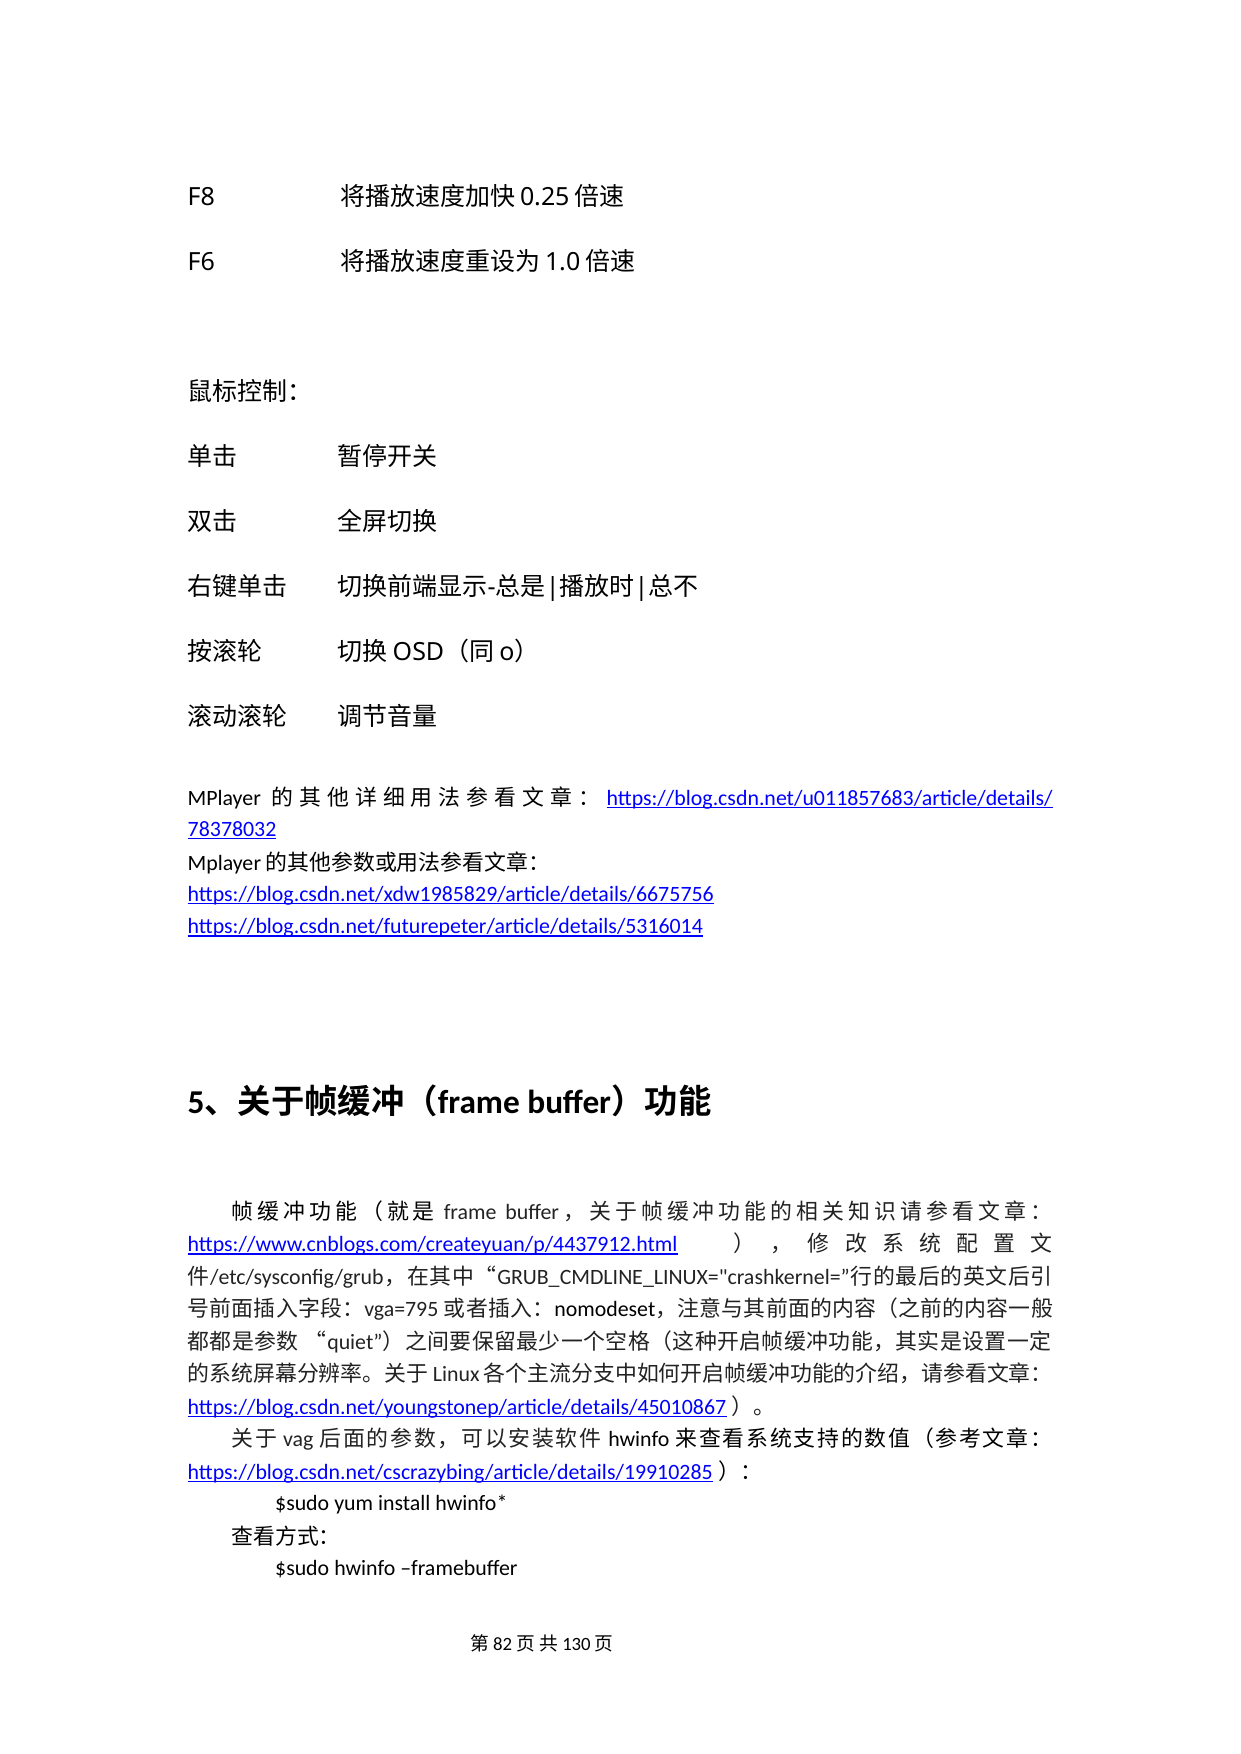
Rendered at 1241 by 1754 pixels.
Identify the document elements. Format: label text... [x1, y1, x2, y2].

text 查看方式： [187, 1518, 1053, 1551]
text MPlayer的其他详细用法参看文章：https://blog.csdn.net/u011857683/article/details/78378032 [187, 779, 1053, 844]
text https://blog.csdn.net/xdw1985829/article/details/6675756 [187, 877, 1053, 909]
text 关于vag后面的参数，可以安装软件hwinfo来查看系统支持的数值（参考文章： https://blog.csdn.net/cscrazybing/article/details/19910285 ）： [187, 1421, 1053, 1486]
text $sudo hwinfo –framebuffer [187, 1551, 1053, 1583]
text 帧缓冲功能（就是frame buffer，关于帧缓冲功能的相关知识请参看文章： https://www.cnblogs.com/createyuan/p/4437912.html ），修改系统配置文件/etc/sysconfig/grub，在其中“GRUB_CMDLINE_LINUX="crashkernel=”行的最后的英文后引号前面插入字段：vga=795 或者插入：nomodeset，注意与其前面的内容（之前的内容一般都都是参数 “quiet”）之间要保留最少一个空格（这种开启帧缓冲功能，其实是设置一定的系统屏幕分辨率。关于Linux各个主流分支中如何开启帧缓冲功能的介绍，请参看文章： https://blog.csdn.net/youngstonep/article/details/45010867 ）。 [187, 1193, 1053, 1421]
text Mplayer的其他参数或用法参看文章： [187, 844, 1053, 877]
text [187, 162, 1053, 747]
text $sudo yum install hwinfo* [187, 1486, 1053, 1518]
text https://blog.csdn.net/futurepeter/article/details/5316014 [187, 909, 1053, 942]
subtitle 5、关于帧缓冲（frame buffer）功能 [187, 1067, 1053, 1132]
